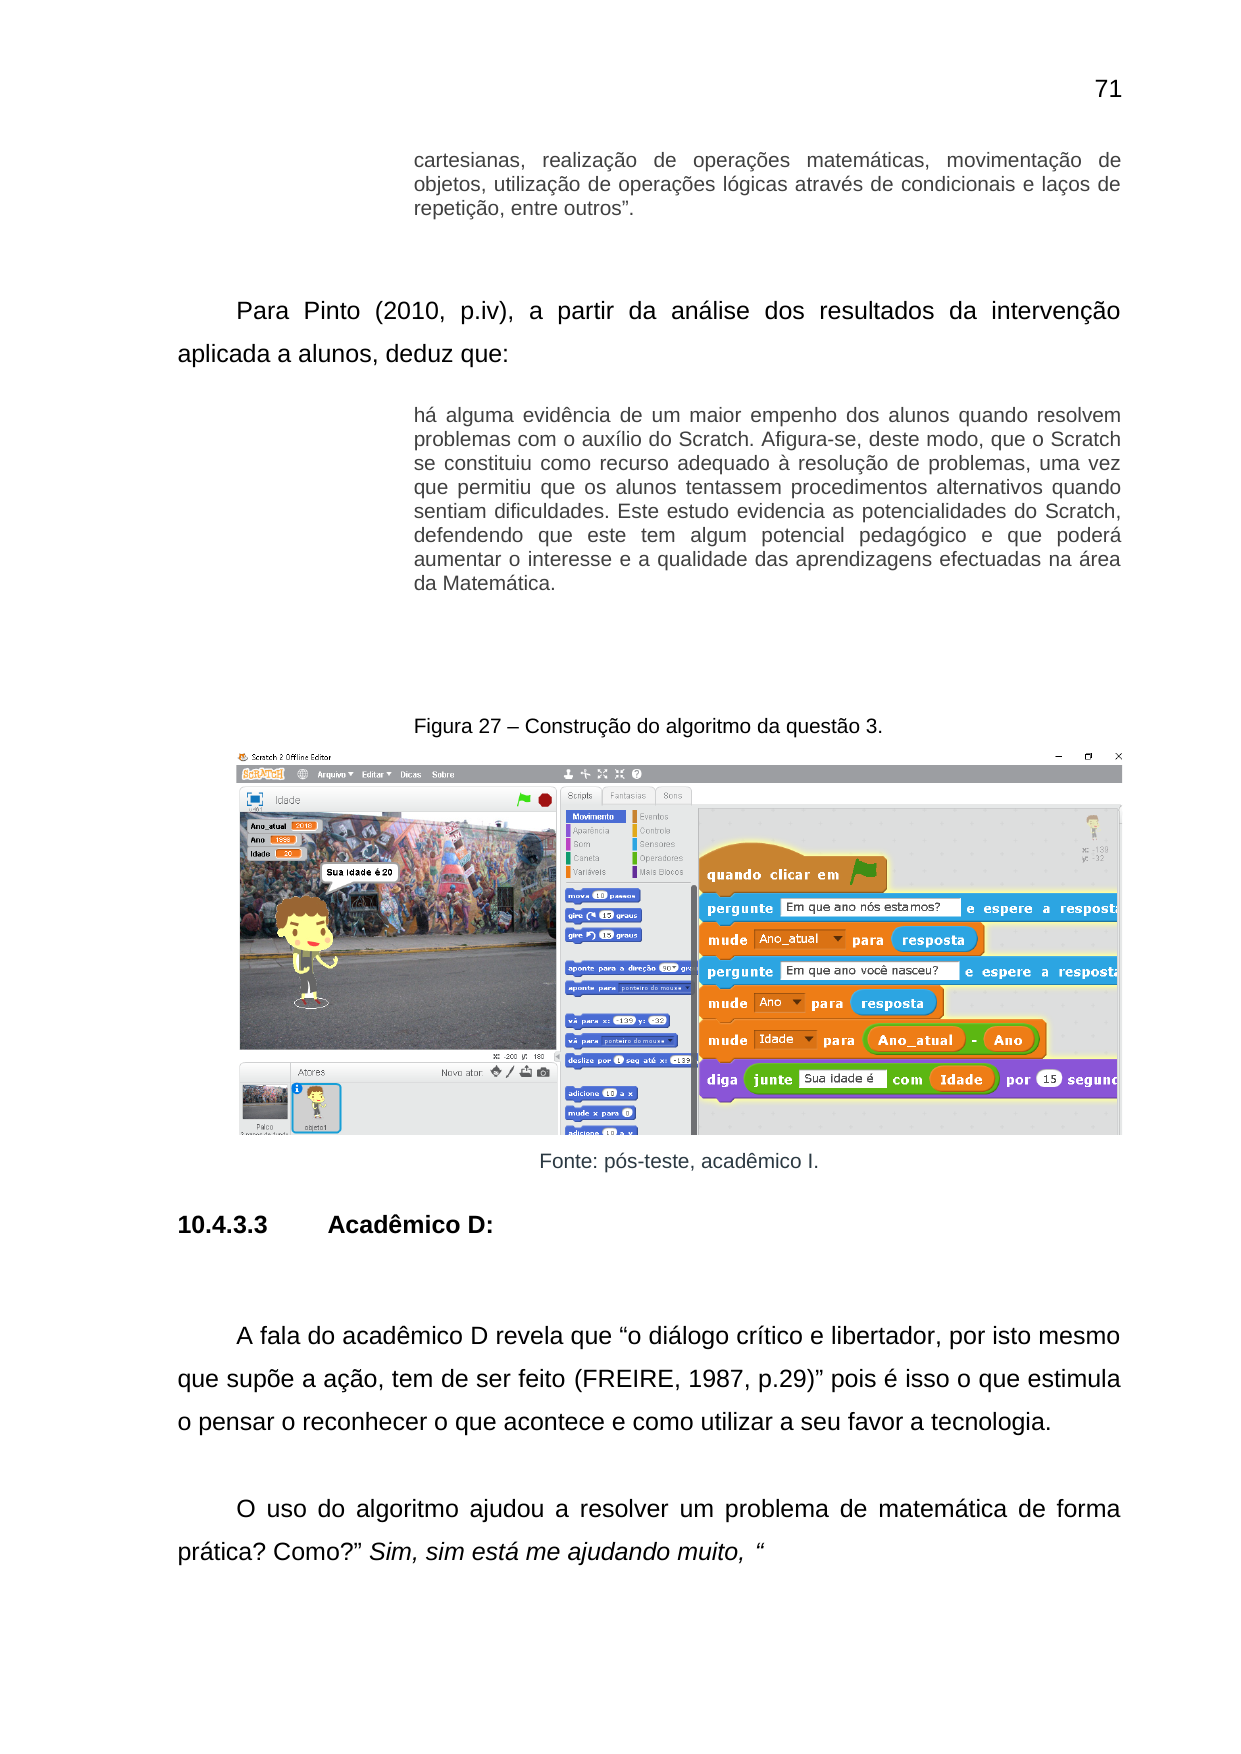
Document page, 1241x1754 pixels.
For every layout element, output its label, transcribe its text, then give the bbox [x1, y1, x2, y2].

text há alguma evidência de um maior empenho dos alunos quando resolvem problemas com o auxílio do Scratch. Afigura-se, deste modo, que o Scratch se constituiu como recurso adequado à resolução de problemas, uma vez que permitiu que os alunos tentassem procedimentos alternativos quando sentiam dificuldades. Este estudo evidencia as potencialidades do Scratch, defendendo que este tem algum potencial pedagógico e que poderá aumentar o interesse e a qualidade das aprendizagens efectuadas na área da Matemática. [413, 403, 1122, 595]
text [413, 148, 1122, 219]
text O uso do algoritmo ajudou a resolver um problema de matemática de forma prática? Como?” Sim, sim está me ajudando muito, “ [177, 1494, 1122, 1566]
subtitle Acadêmico D: [177, 1210, 1122, 1239]
text Figura 27 – Construção do algoritmo da questão 3. [413, 714, 1122, 738]
text Fonte: pós-teste, acadêmico I. [177, 1149, 1122, 1173]
text A fala do acadêmico D revela que “o diálogo crítico e libertador, por isto mesmo que supõe a ação, tem de ser feito (FREIRE, 1987, p.29)” pois é isso o que estimula o pensar o reconhecer o que acontece e como utilizar a seu favor a tecnologia. [177, 1321, 1122, 1436]
picture [236, 750, 1123, 1135]
text Para Pinto (2010, p.iv), a partir da análise dos resultados da intervenção aplicada a alunos, deduz que: [177, 296, 1122, 368]
